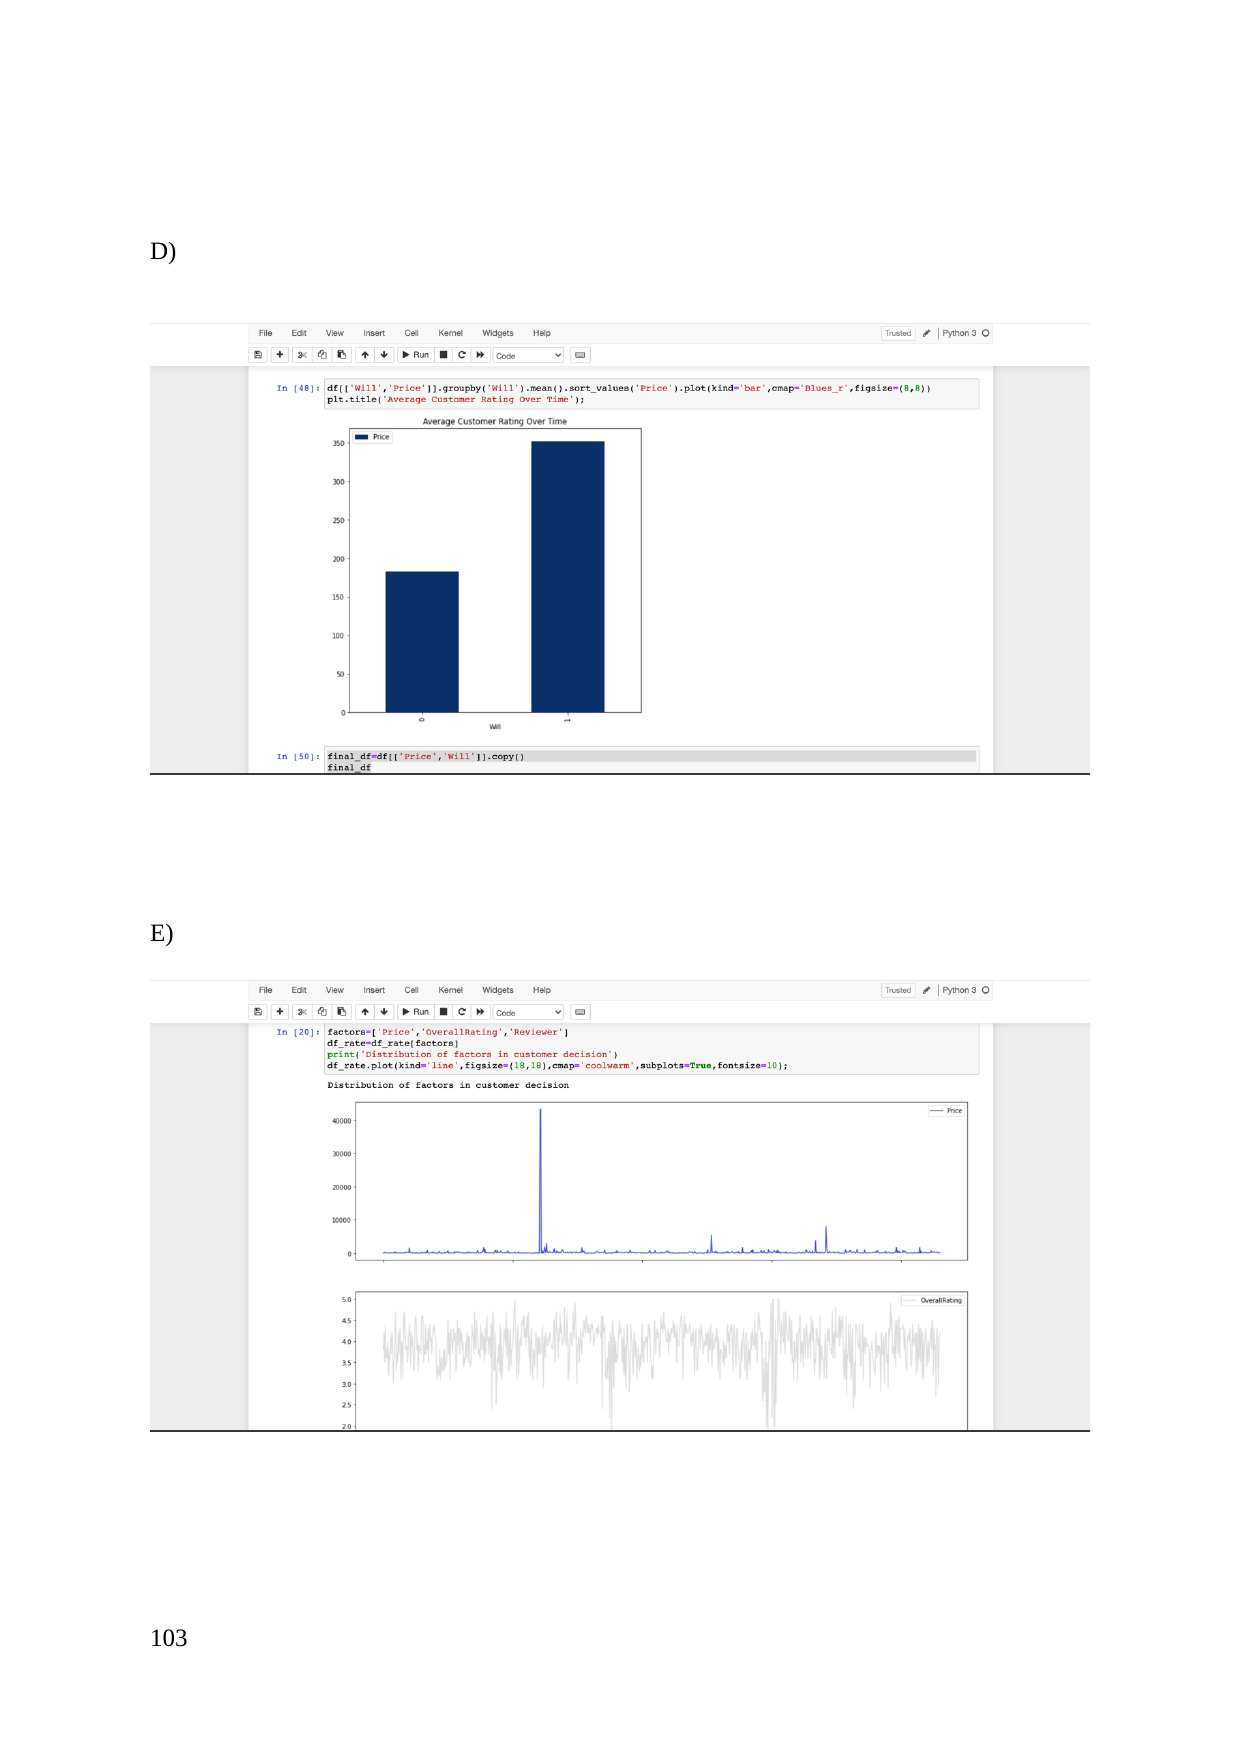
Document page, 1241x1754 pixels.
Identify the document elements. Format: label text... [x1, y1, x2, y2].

picture [150, 322, 1090, 775]
text D) [150, 236, 1090, 265]
text E) [150, 918, 1090, 947]
picture [150, 975, 1091, 1432]
